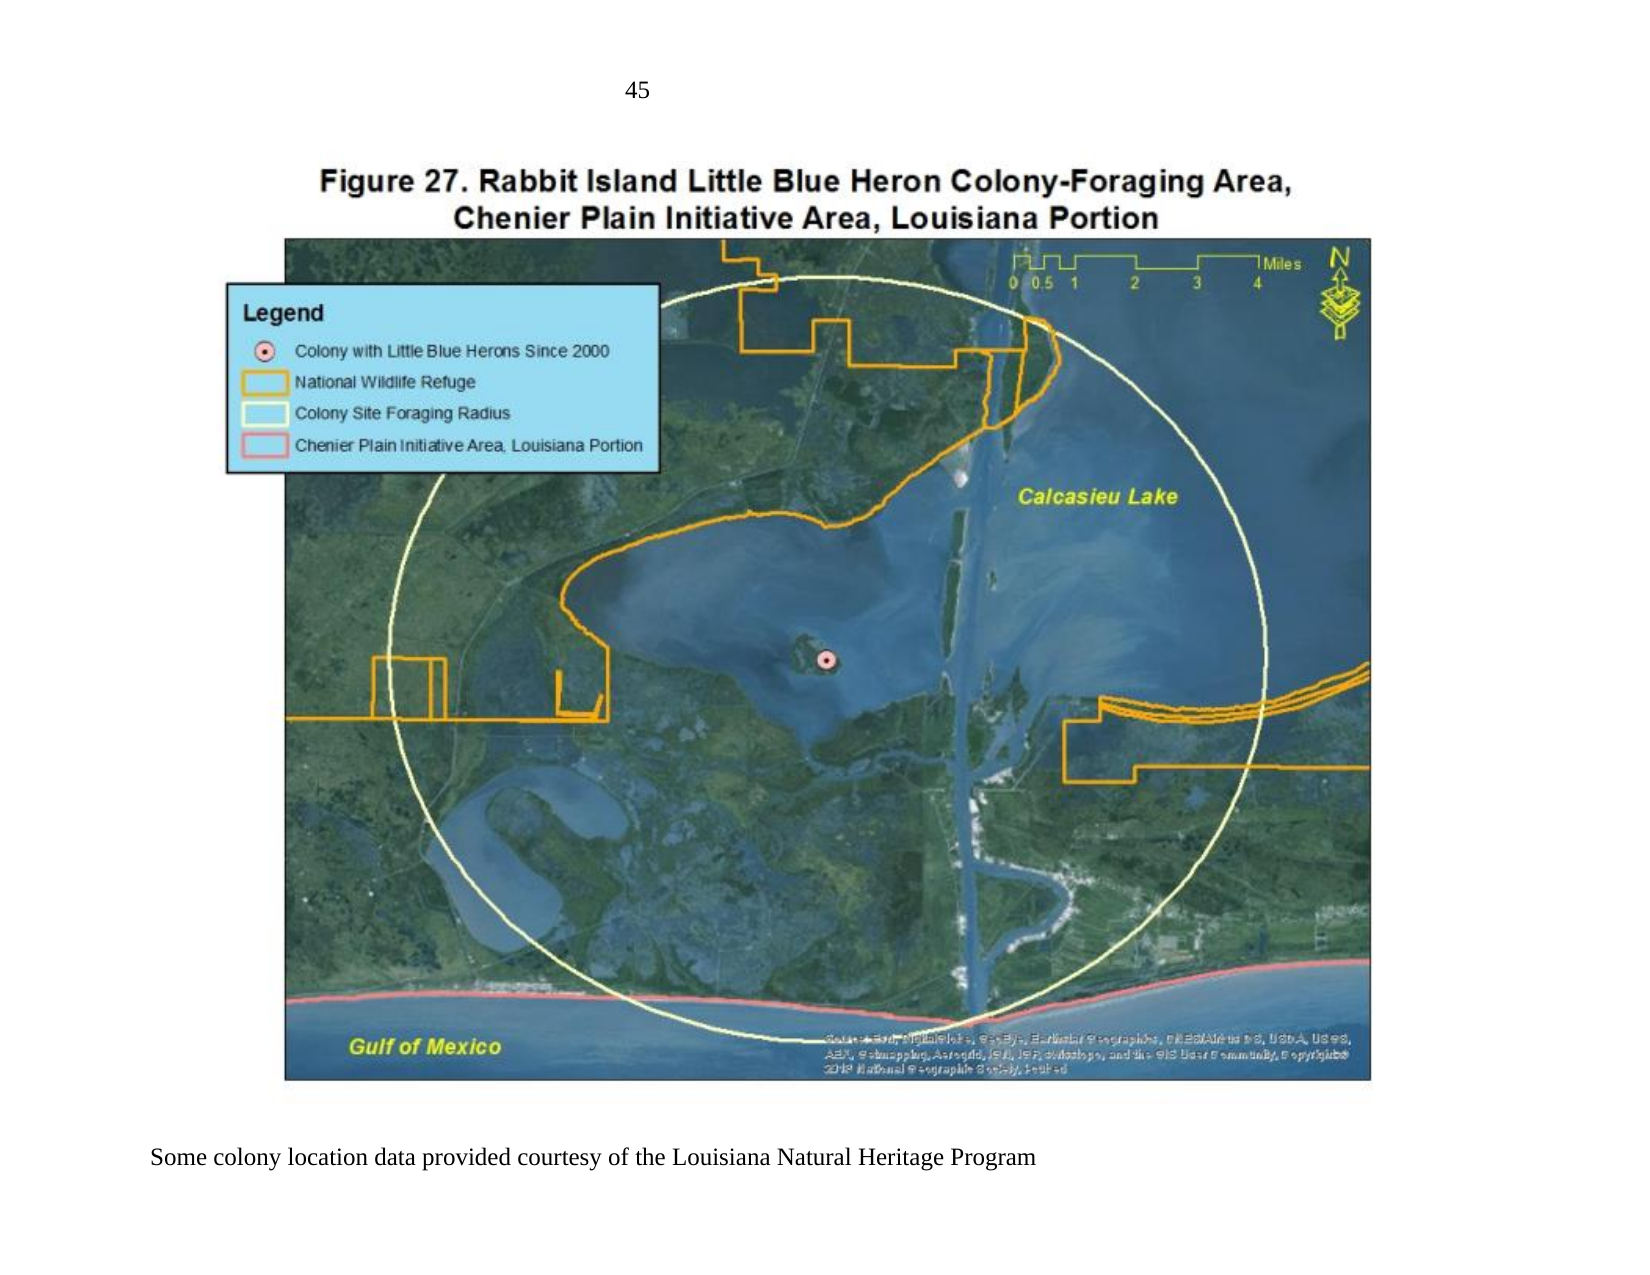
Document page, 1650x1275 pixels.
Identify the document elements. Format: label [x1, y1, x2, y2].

picture [194, 150, 1456, 1125]
